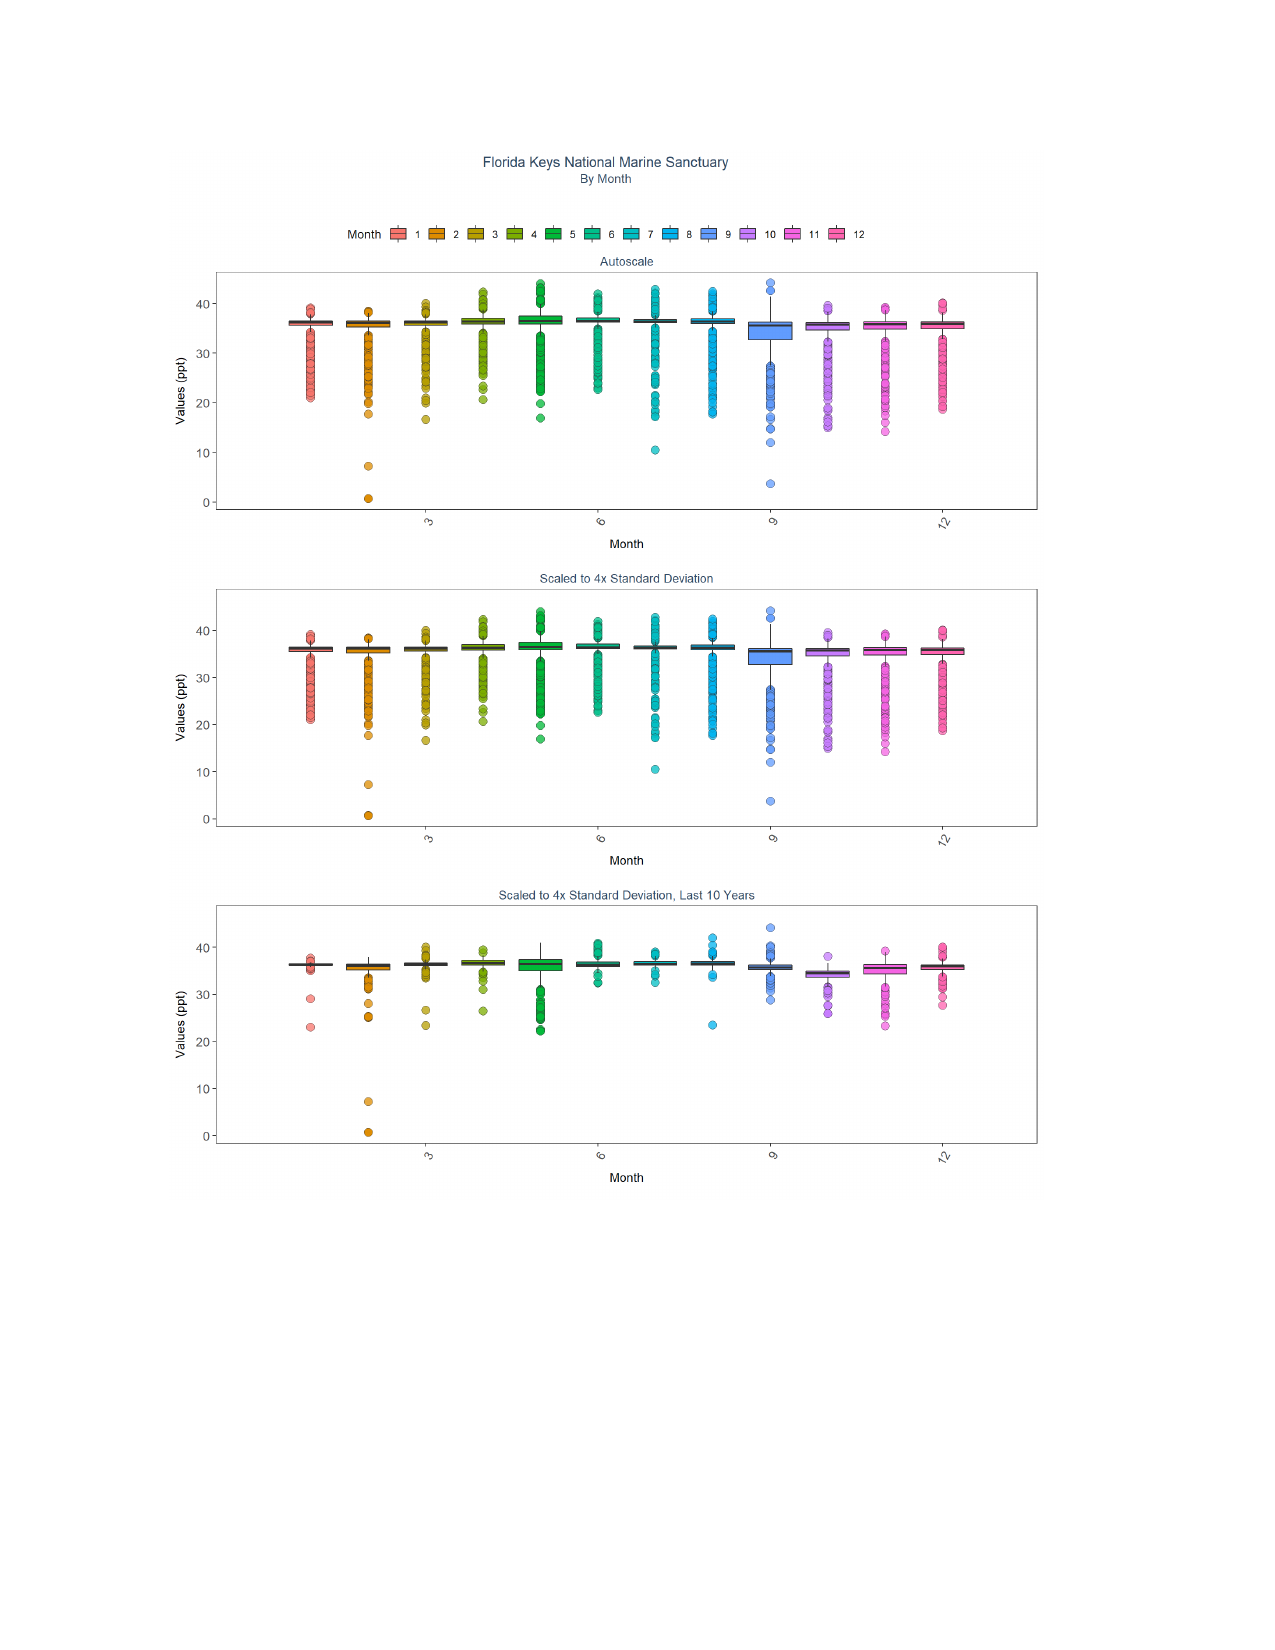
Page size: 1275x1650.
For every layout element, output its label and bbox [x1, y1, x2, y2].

picture [168, 150, 1044, 1200]
